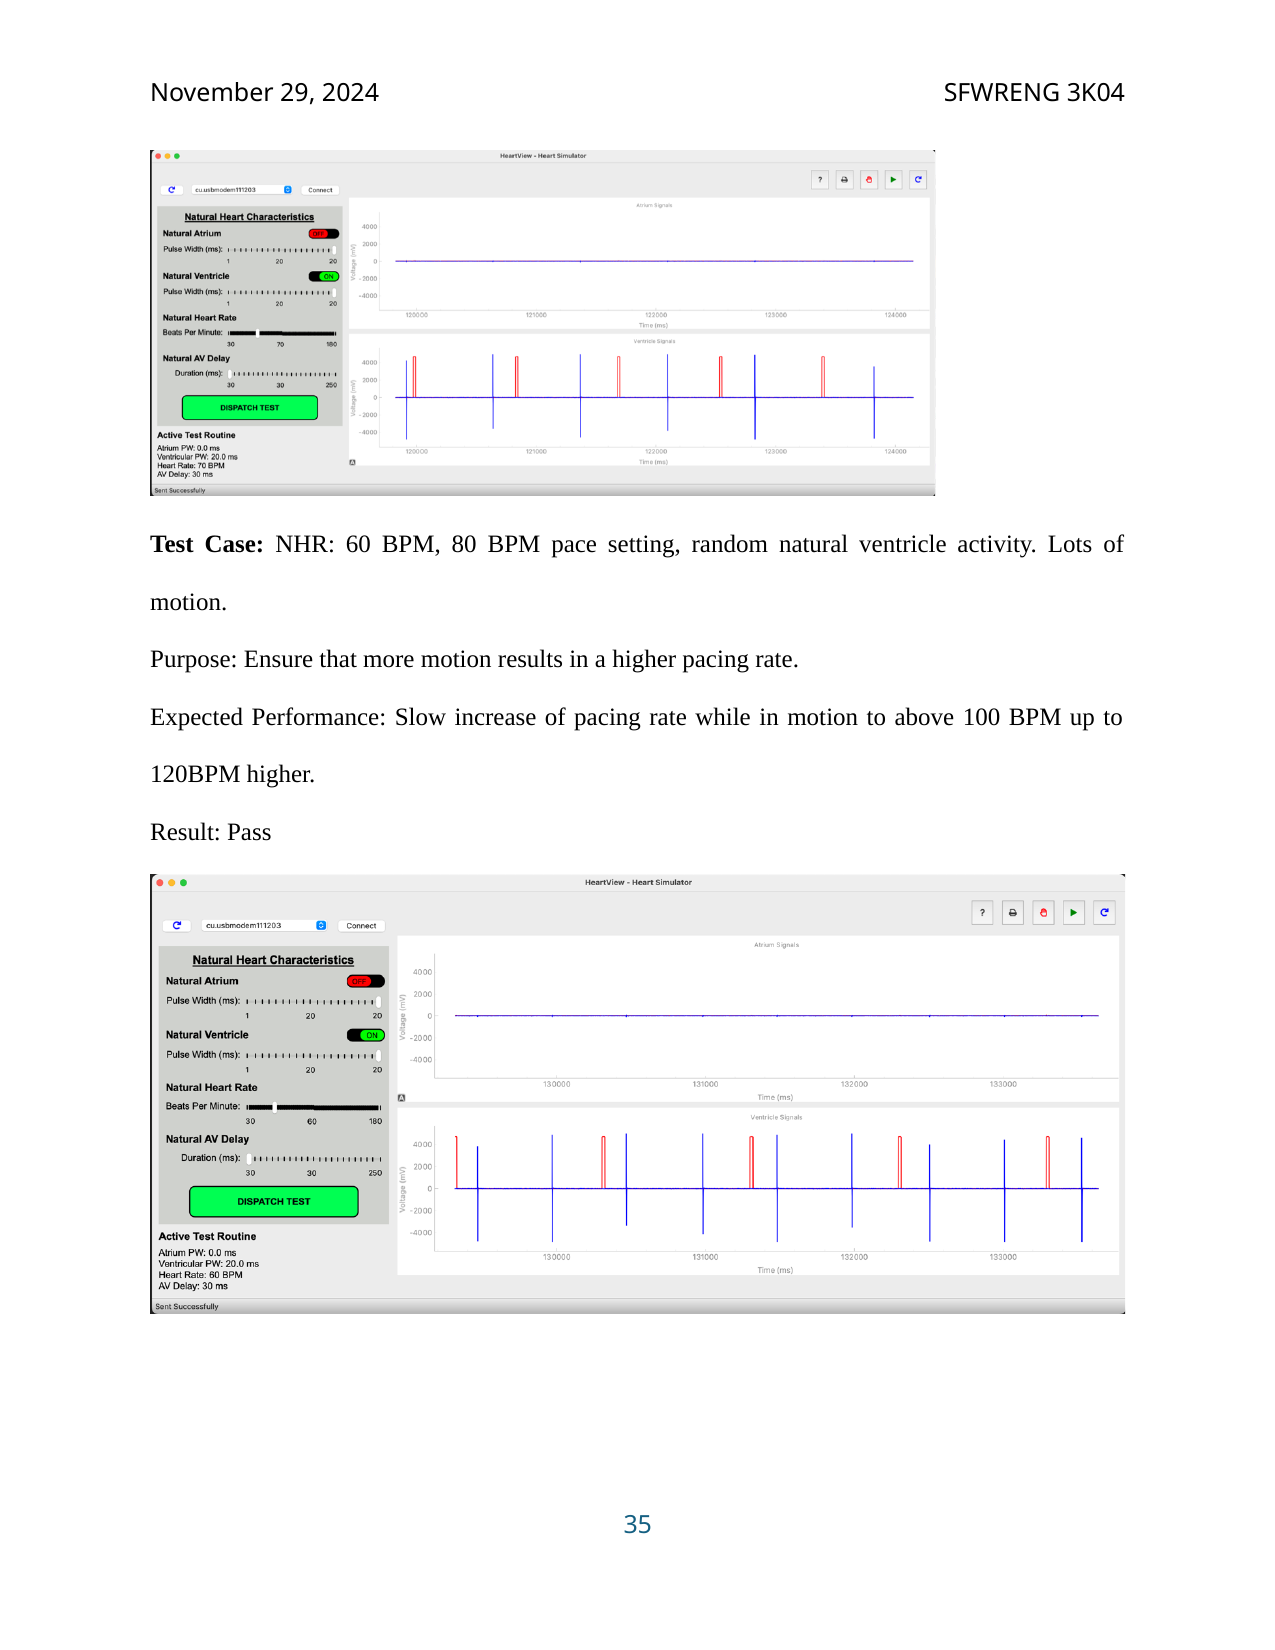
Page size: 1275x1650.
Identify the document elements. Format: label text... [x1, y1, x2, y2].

text Purpose: Ensure that more motion results in a higher pacing rate. [150, 644, 1125, 673]
picture [150, 874, 1125, 1314]
text Test Case: NHR: 60 BPM, 80 BPM pace setting, random natural ventricle activity. Lots of motion. [150, 529, 1125, 616]
text Result: Pass [150, 817, 1125, 846]
picture [150, 150, 936, 496]
text Expected Performance: Slow increase of pacing rate while in motion to above 100 BPM up to 120BPM higher. [150, 702, 1125, 788]
